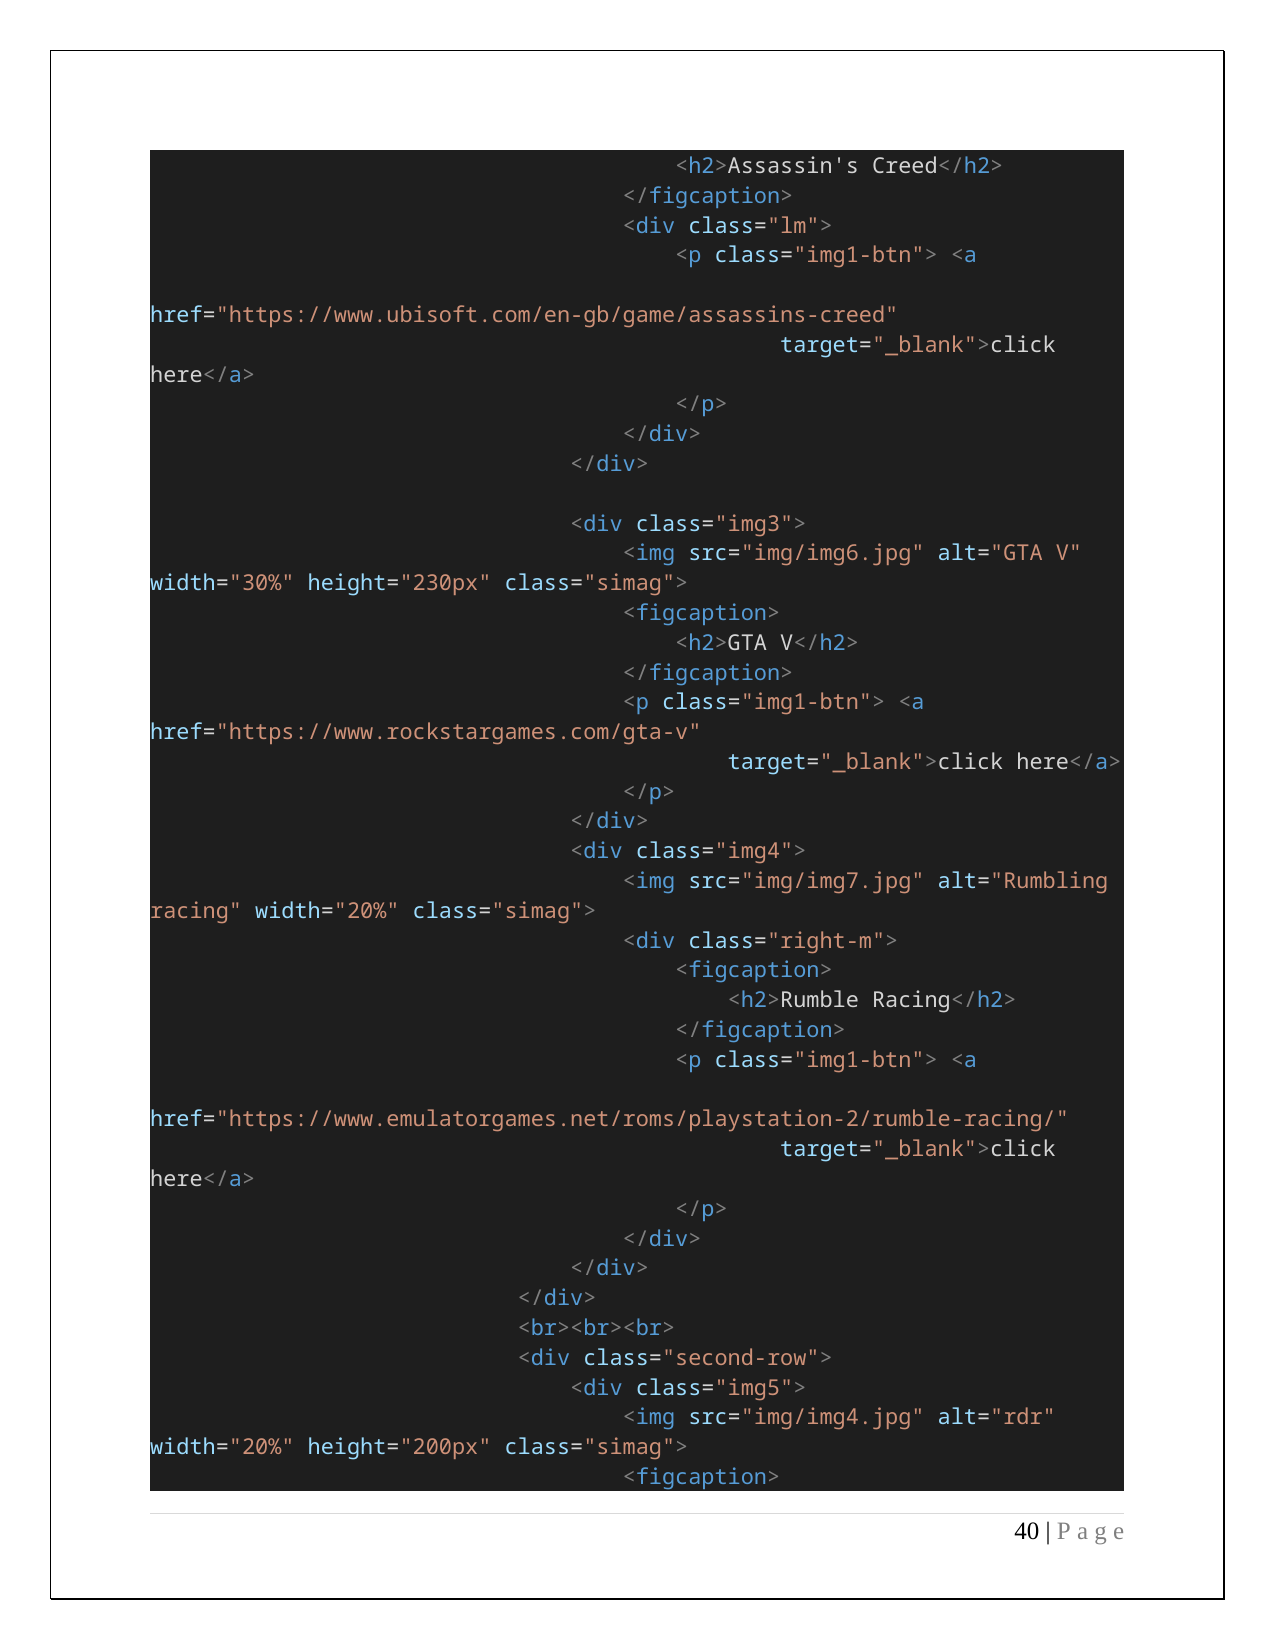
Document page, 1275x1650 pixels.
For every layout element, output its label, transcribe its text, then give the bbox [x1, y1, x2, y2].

text <div class="second-row"> [150, 1342, 1124, 1371]
text </figcaption> [150, 180, 1124, 209]
text <br><br><br> [150, 1312, 1124, 1342]
text </div> [150, 805, 1124, 835]
text href="https://www.emulatorgames.net/roms/playstation-2/rumble-racing/" [150, 1073, 1124, 1133]
text <figcaption> [150, 954, 1124, 984]
text </p> [150, 388, 1124, 418]
text </div> [150, 448, 1124, 478]
text <img src="img/img7.jpg" alt="Rumbling racing" width="20%" class="simag"> [150, 865, 1124, 924]
text <div class="lm"> [150, 209, 1124, 239]
text <img src="img/img4.jpg" alt="rdr" width="20%" height="200px" class="simag"> [150, 1401, 1124, 1461]
text target="_blank">click here</a> [150, 1133, 1124, 1193]
text </div> [150, 418, 1124, 448]
text <div class="img4"> [150, 835, 1124, 865]
text <figcaption> [150, 597, 1124, 627]
text <div class="img3"> [150, 507, 1124, 537]
text <h2>GTA V</h2> [150, 627, 1124, 656]
text </p> [150, 1193, 1124, 1222]
text <h2>Rumble Racing</h2> [150, 984, 1124, 1014]
text </div> [150, 1252, 1124, 1282]
text href="https://www.ubisoft.com/en-gb/game/assassins-creed" [150, 269, 1124, 329]
text </div> [150, 1222, 1124, 1252]
text <div class="right-m"> [150, 924, 1124, 954]
text <p class="img1-btn"> <a [150, 1044, 1124, 1073]
text </div> [150, 1282, 1124, 1312]
text <h2>Assassin's Creed</h2> [150, 150, 1124, 180]
text </p> [150, 776, 1124, 805]
text target="_blank">click here</a> [150, 329, 1124, 388]
text <p class="img1-btn"> <a href="https://www.rockstargames.com/gta-v" [150, 686, 1124, 746]
text <img src="img/img6.jpg" alt="GTA V" width="30%" height="230px" class="simag"> [150, 537, 1124, 597]
text <div class="img5"> [150, 1371, 1124, 1401]
text target="_blank">click here</a> [150, 746, 1124, 776]
text <p class="img1-btn"> <a [150, 239, 1124, 269]
text </figcaption> [150, 1014, 1124, 1044]
text </figcaption> [150, 656, 1124, 686]
text <figcaption> [150, 1461, 1124, 1491]
